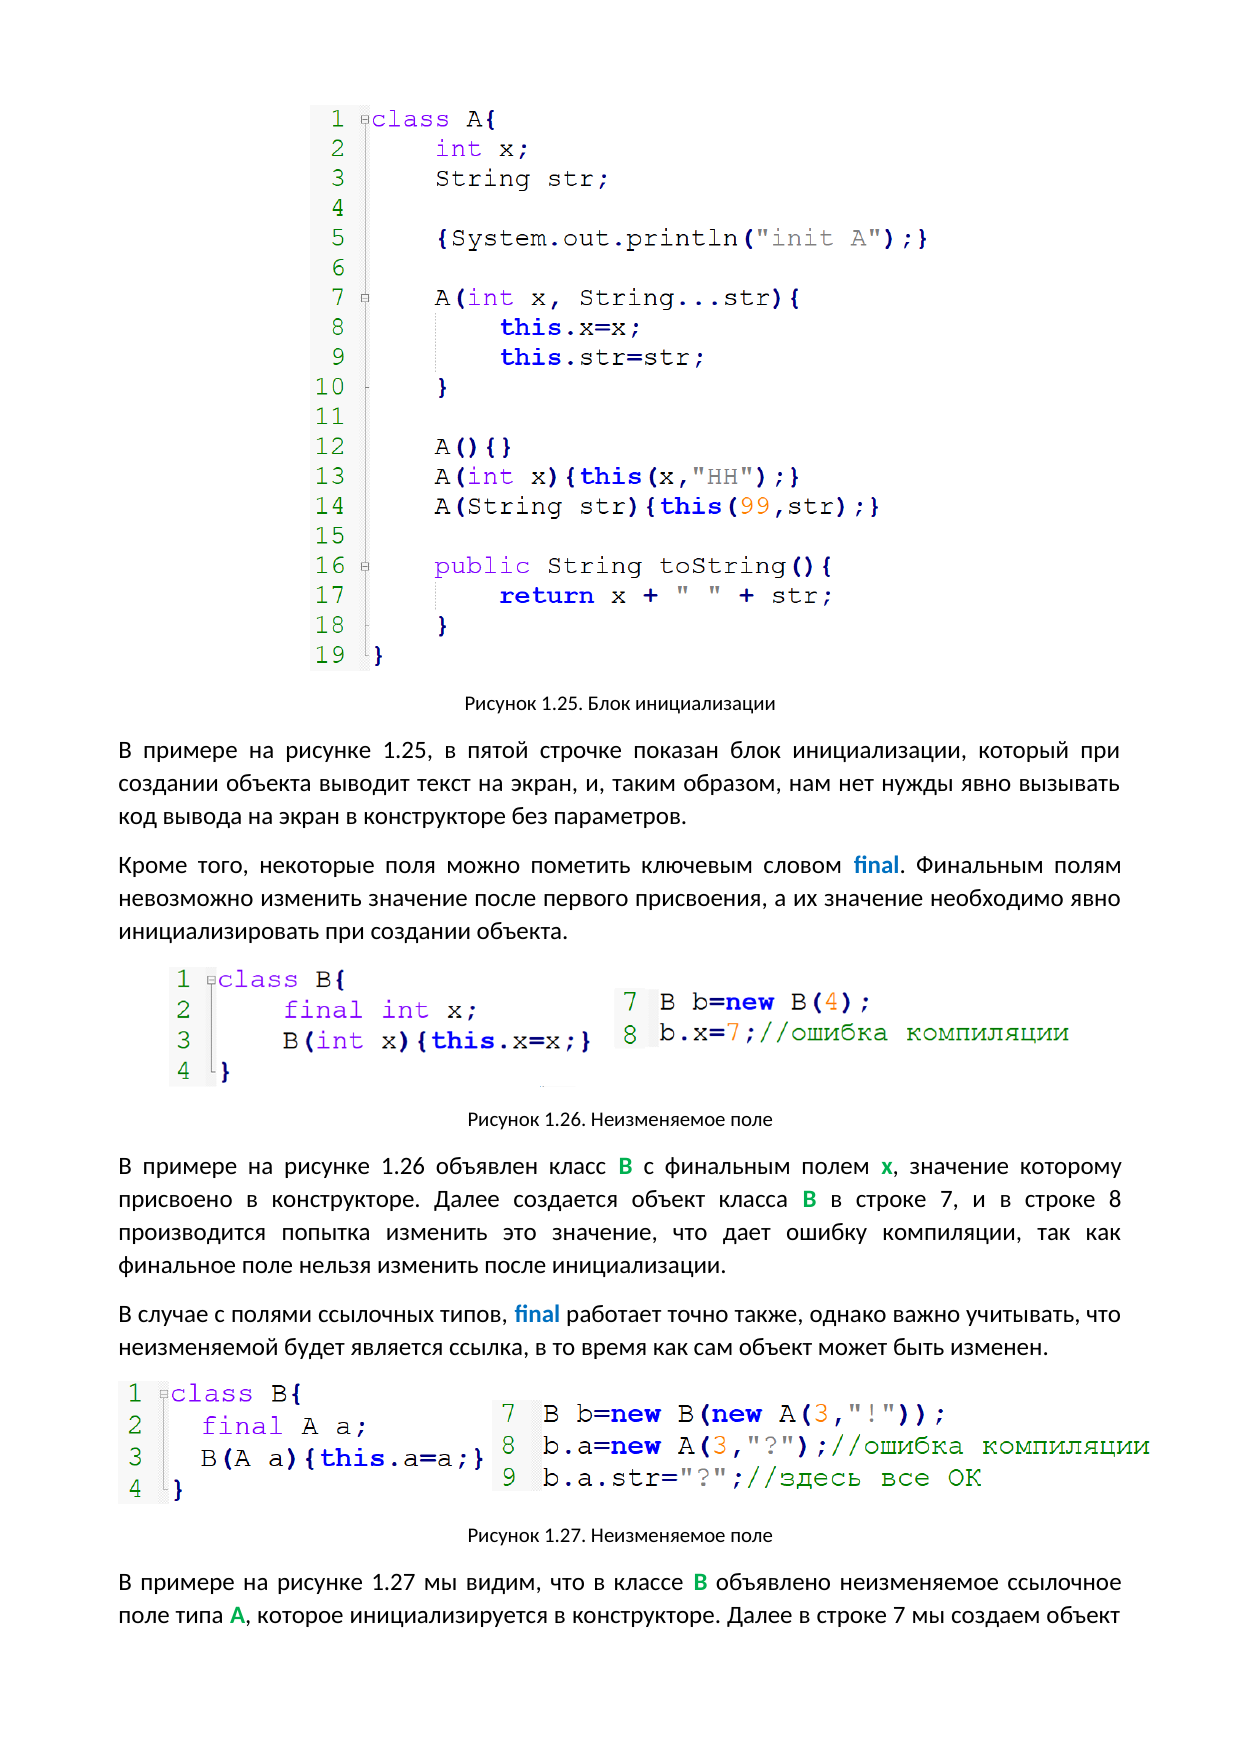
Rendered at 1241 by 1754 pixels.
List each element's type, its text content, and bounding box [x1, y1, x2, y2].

picture [169, 964, 1072, 1087]
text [118, 1566, 1122, 1630]
picture [118, 1381, 1151, 1504]
text В примере на рисунке 1.26 объявлен класс B с финальным полем x, значение которому присвоено в конструкторе. Далее создается объект класса B в строке 7, и в строке 8 производится попытка изменить это значение, что дает ошибку компиляции, так как финальное поле нельзя изменить после инициализации. [118, 1150, 1122, 1279]
text В случае с полями ссылочных типов, final работает точно также, однако важно учитывать, что неизменяемой будет является ссылка, в то время как сам объект может быть изменен. [118, 1298, 1122, 1362]
text Кроме того, некоторые поля можно пометить ключевым словом final. Финальным полям невозможно изменить значение после первого присвоения, а их значение необходимо явно инициализировать при создании объекта. [118, 849, 1122, 946]
text Рисунок 1.25. Блок инициализации [118, 690, 1122, 715]
text Рисунок 1.27. Неизменяемое поле [118, 1522, 1122, 1548]
text В примере на рисунке 1.25, в пятой строчке показан блок инициализации, который при создании объекта выводит текст на экран, и, таким образом, нам нет нужды явно вызывать код вывода на экран в конструкторе без параметров. [118, 734, 1122, 830]
text Рисунок 1.26. Неизменяемое поле [118, 1106, 1122, 1132]
picture [310, 105, 931, 671]
